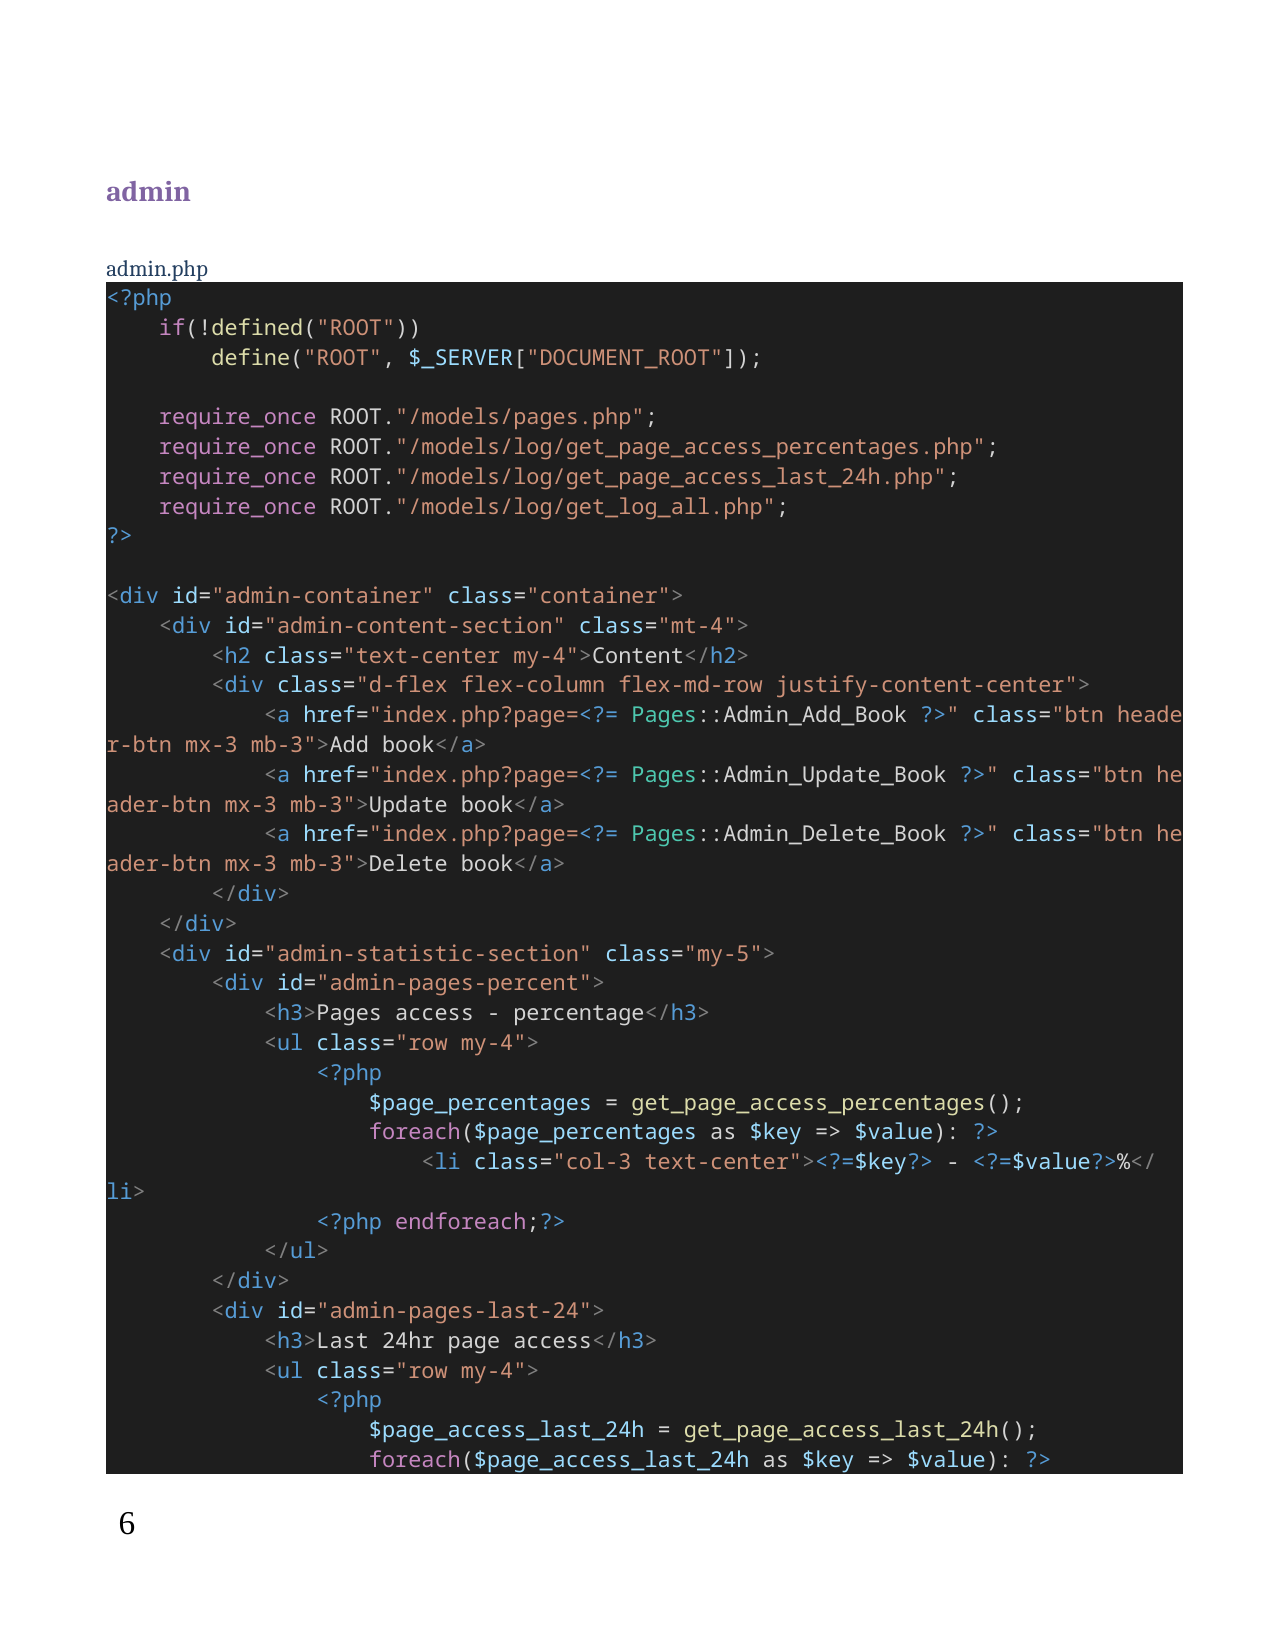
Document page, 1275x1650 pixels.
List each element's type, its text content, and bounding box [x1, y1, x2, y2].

text <div id="admin-content-section" class="mt-4"> [106, 610, 1183, 639]
text require_once ROOT."/models/log/get_log_all.php"; [106, 491, 1183, 520]
text <div id="admin-pages-last-24"> [106, 1295, 1183, 1325]
text </div> [106, 1265, 1183, 1295]
text require_once ROOT."/models/log/get_page_access_last_24h.php"; [106, 461, 1183, 491]
text <div id="admin-statistic-section" class="my-5"> [106, 937, 1183, 967]
text <div id="admin-pages-percent"> [106, 967, 1183, 997]
text foreach($page_percentages as $key => $value): ?> [106, 1116, 1183, 1146]
text <div id="admin-container" class="container"> [106, 580, 1183, 610]
text </div> [106, 878, 1183, 908]
text foreach($page_access_last_24h as $key => $value): ?> [106, 1444, 1183, 1474]
text <ul class="row my-4"> [106, 1027, 1183, 1057]
text $page_percentages = get_page_access_percentages(); [106, 1086, 1183, 1116]
text <?php endforeach;?> [106, 1206, 1183, 1235]
text <a href="index.php?page=<?= Pages::Admin_Add_Book ?>" class="btn header-btn mx-3 mb-3">Add book</a> [106, 699, 1183, 759]
text <a href="index.php?page=<?= Pages::Admin_Update_Book ?>" class="btn header-btn mx-3 mb-3">Update book</a> [106, 759, 1183, 818]
subtitle admin [106, 175, 1183, 208]
text </div> [106, 908, 1183, 937]
text <h3>Pages access - percentage</h3> [106, 997, 1183, 1027]
text define("ROOT", $_SERVER["DOCUMENT_ROOT"]); [106, 342, 1183, 371]
text <a href="index.php?page=<?= Pages::Admin_Delete_Book ?>" class="btn header-btn mx-3 mb-3">Delete book</a> [106, 818, 1183, 878]
text if(!defined("ROOT")) [106, 312, 1183, 342]
text <?php [106, 1057, 1183, 1086]
text require_once ROOT."/models/pages.php"; [106, 401, 1183, 431]
text <div class="d-flex flex-column flex-md-row justify-content-center"> [106, 669, 1183, 699]
text </ul> [106, 1235, 1183, 1265]
text ?> [106, 520, 1183, 550]
text $page_access_last_24h = get_page_access_last_24h(); [106, 1414, 1183, 1444]
text require_once ROOT."/models/log/get_page_access_percentages.php"; [106, 431, 1183, 461]
text <?php [106, 1384, 1183, 1414]
text <li class="col-3 text-center"><?=$key?> - <?=$value?>%</li> [106, 1146, 1183, 1206]
text <ul class="row my-4"> [106, 1354, 1183, 1384]
text <?php [106, 282, 1183, 312]
subtitle admin.php [106, 256, 1183, 282]
text <h2 class="text-center my-4">Content</h2> [106, 639, 1183, 669]
text <h3>Last 24hr page access</h3> [106, 1325, 1183, 1354]
